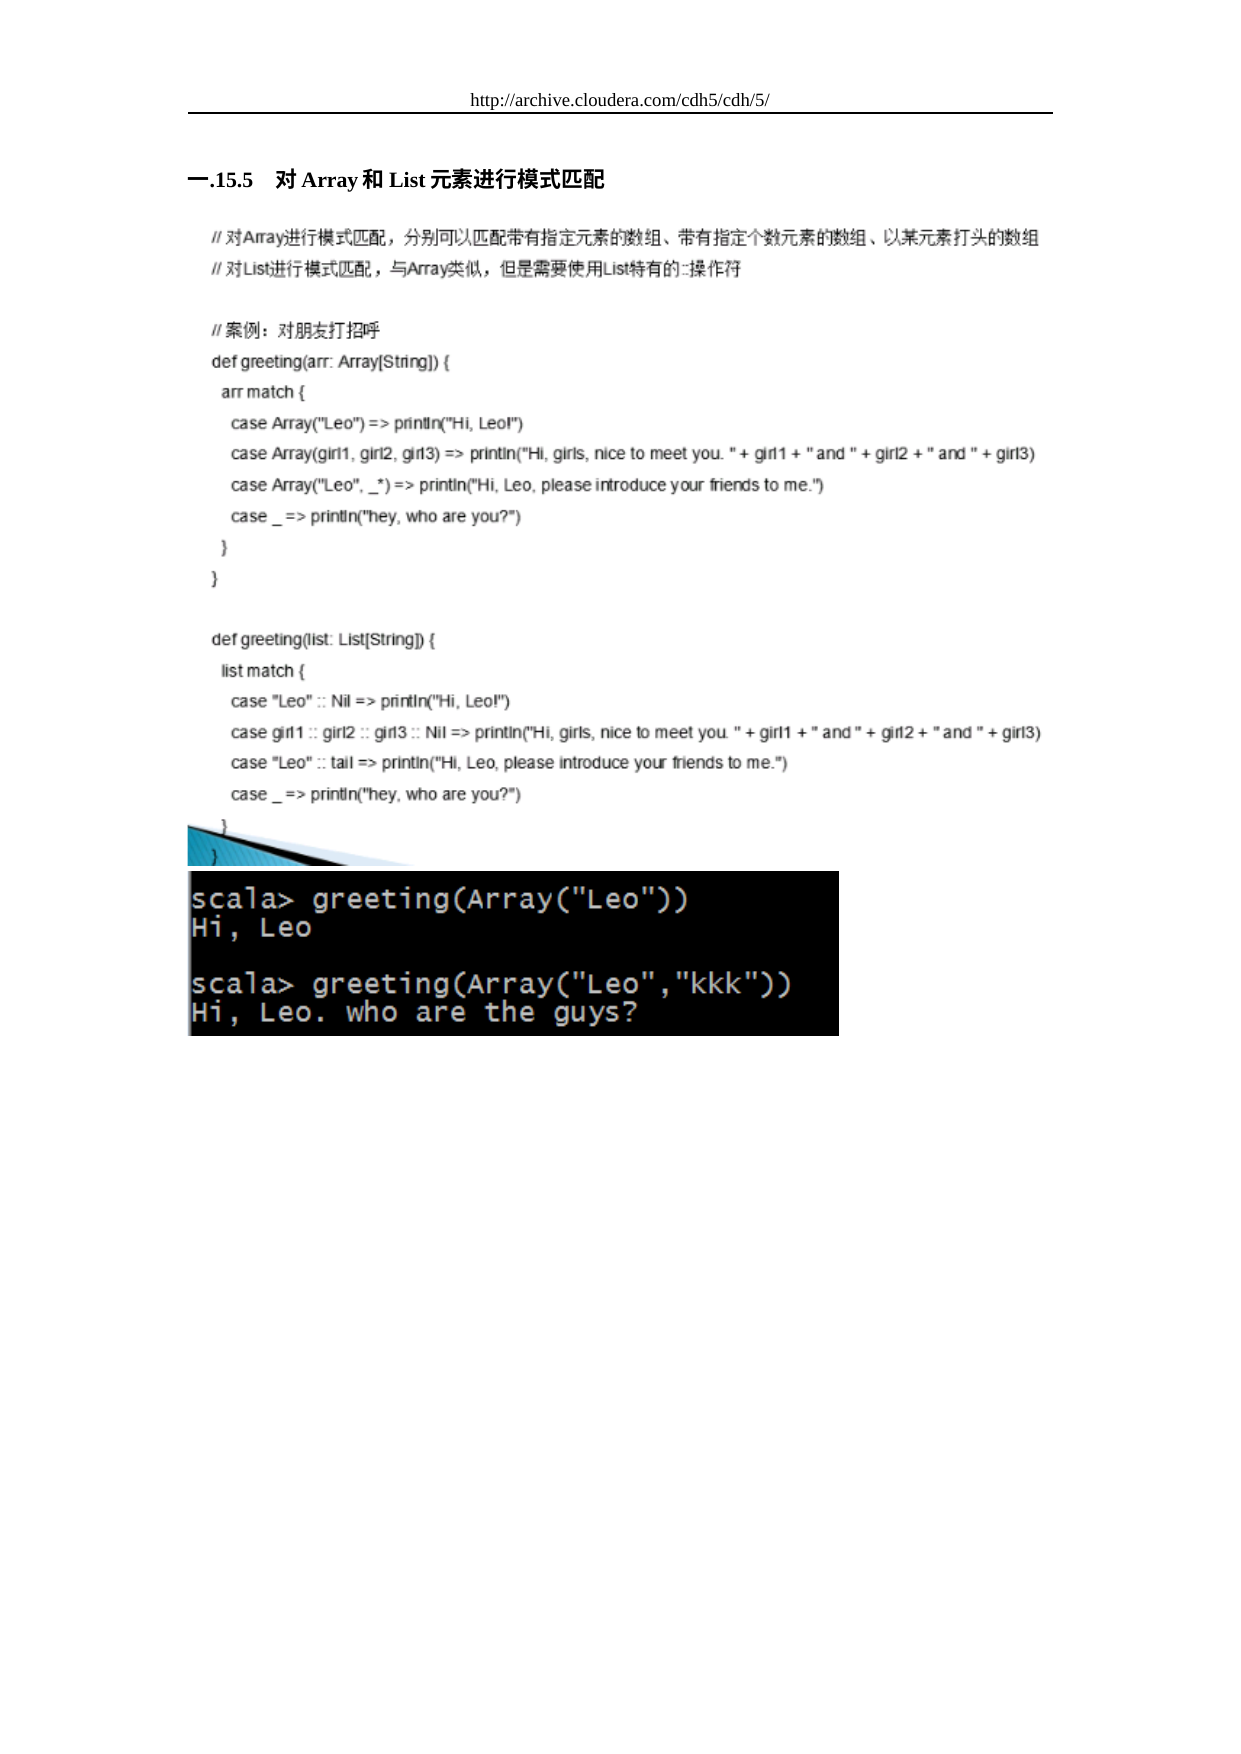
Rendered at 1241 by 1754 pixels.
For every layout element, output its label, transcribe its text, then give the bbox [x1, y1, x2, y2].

subtitle 对Array和List元素进行模式匹配 [187, 162, 1053, 194]
picture [187, 217, 1053, 866]
picture [187, 871, 839, 1036]
